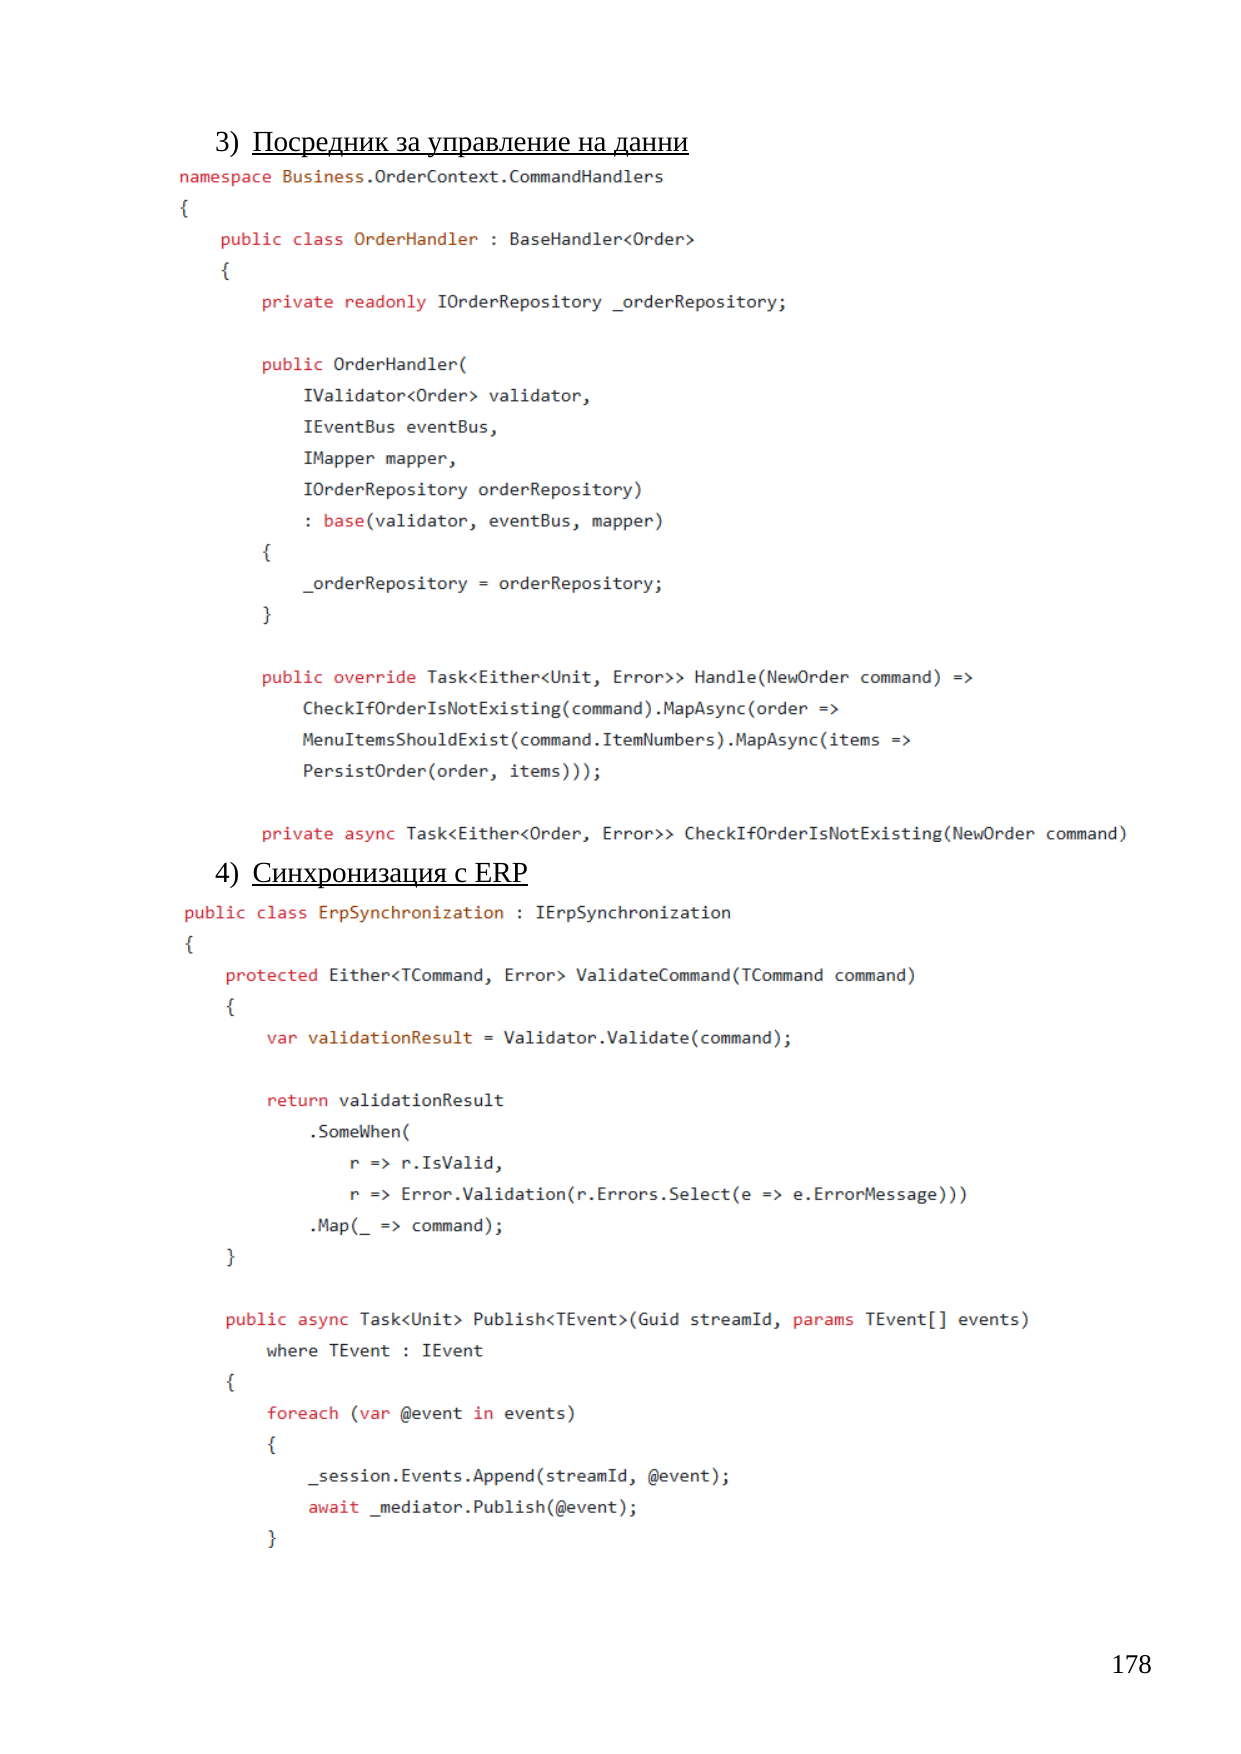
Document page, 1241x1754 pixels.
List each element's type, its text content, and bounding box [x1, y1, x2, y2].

picture [177, 901, 1034, 1558]
picture [177, 170, 1135, 842]
list Посредник за управление на данни [215, 124, 1152, 158]
list Синхронизация с ERP [215, 855, 1152, 888]
